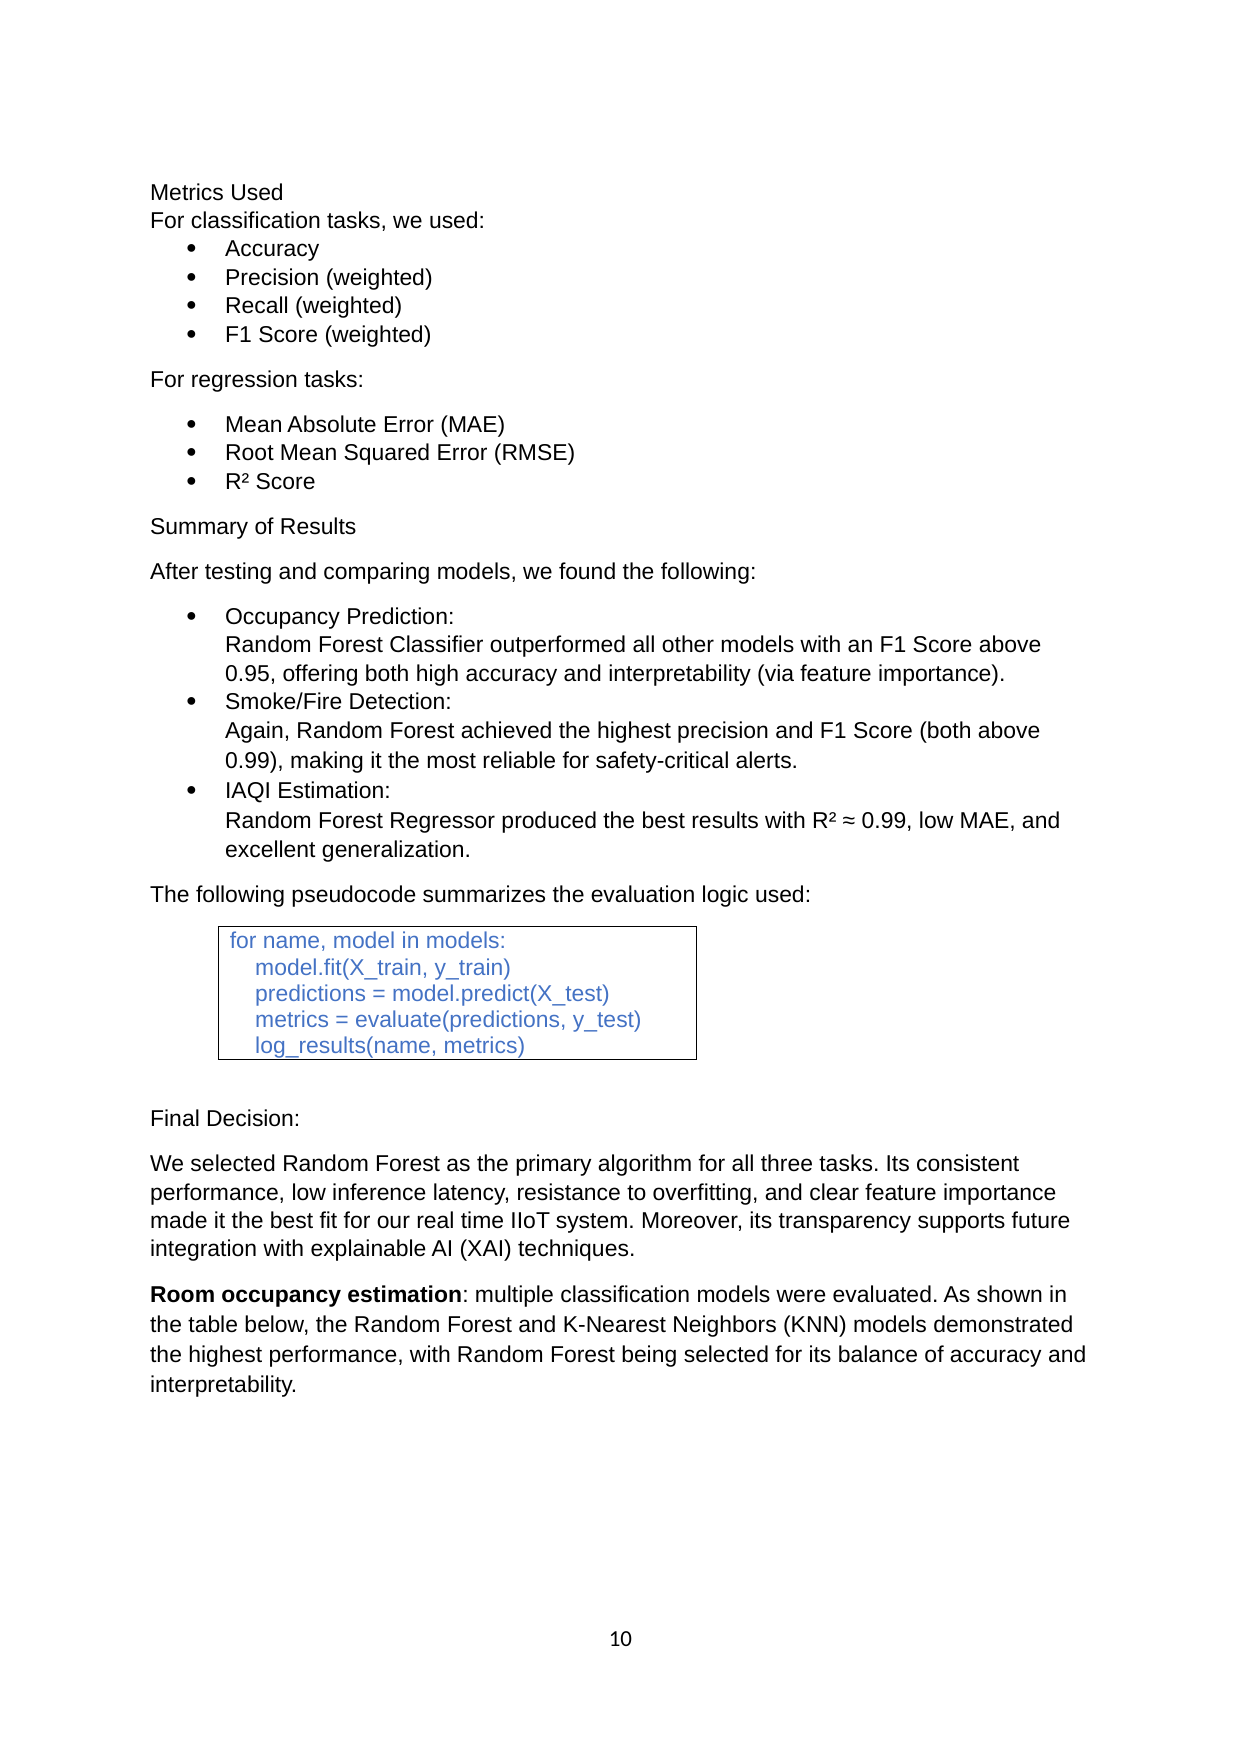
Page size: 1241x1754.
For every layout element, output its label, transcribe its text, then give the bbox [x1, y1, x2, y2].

list Recall (weighted) [187, 292, 1090, 318]
text The following pseudocode summarizes the evaluation logic used: [150, 881, 1090, 907]
list Metrics Used [150, 178, 1090, 205]
list Precision (weighted) [187, 264, 1090, 290]
text After testing and comparing models, we found the following: [150, 558, 1090, 584]
list IAQI Estimation: [187, 777, 1090, 803]
table_header for name, model in models: model.fit(X_train, y_train) predictions = model.predict(X_test) metrics = evaluate(predictions, y_test) log_results(name, metrics) [219, 927, 696, 1059]
text For regression tasks: [150, 366, 1090, 392]
list Accuracy [187, 235, 1090, 262]
text Room occupancy estimation: multiple classification models were evaluated. As shown in the table below, the Random Forest and K-Nearest Neighbors (KNN) models demonstrated the highest performance, with Random Forest being selected for its balance of accuracy and interpretability. [150, 1281, 1090, 1397]
list Occupancy Prediction: [187, 603, 1090, 629]
list Smoke/Fire Detection: [187, 688, 1090, 715]
list Random Forest Regressor produced the best results with R² ≈ 0.99, low MAE, and excellent generalization. [225, 807, 1090, 862]
list Mean Absolute Error (MAE) [187, 411, 1090, 437]
text Summary of Results [150, 513, 1090, 539]
list R² Score [187, 468, 1090, 494]
list F1 Score (weighted) [187, 321, 1090, 347]
text Final Decision: [150, 1105, 1090, 1131]
text We selected Random Forest as the primary algorithm for all three tasks. Its consistent performance, low inference latency, resistance to overfitting, and clear feature importance made it the best fit for our real time IIoT system. Moreover, its transparency supports future integration with explainable AI (XAI) techniques. [150, 1150, 1090, 1262]
list Random Forest Classifier outperformed all other models with an F1 Score above 0.95, offering both high accuracy and interpretability (via feature importance). [225, 631, 1090, 686]
list Again, Random Forest achieved the highest precision and F1 Score (both above 0.99), making it the most reliable for safety-critical alerts. [225, 717, 1090, 773]
list Root Mean Squared Error (RMSE) [187, 439, 1090, 466]
list For classification tasks, we used: [150, 207, 1090, 233]
